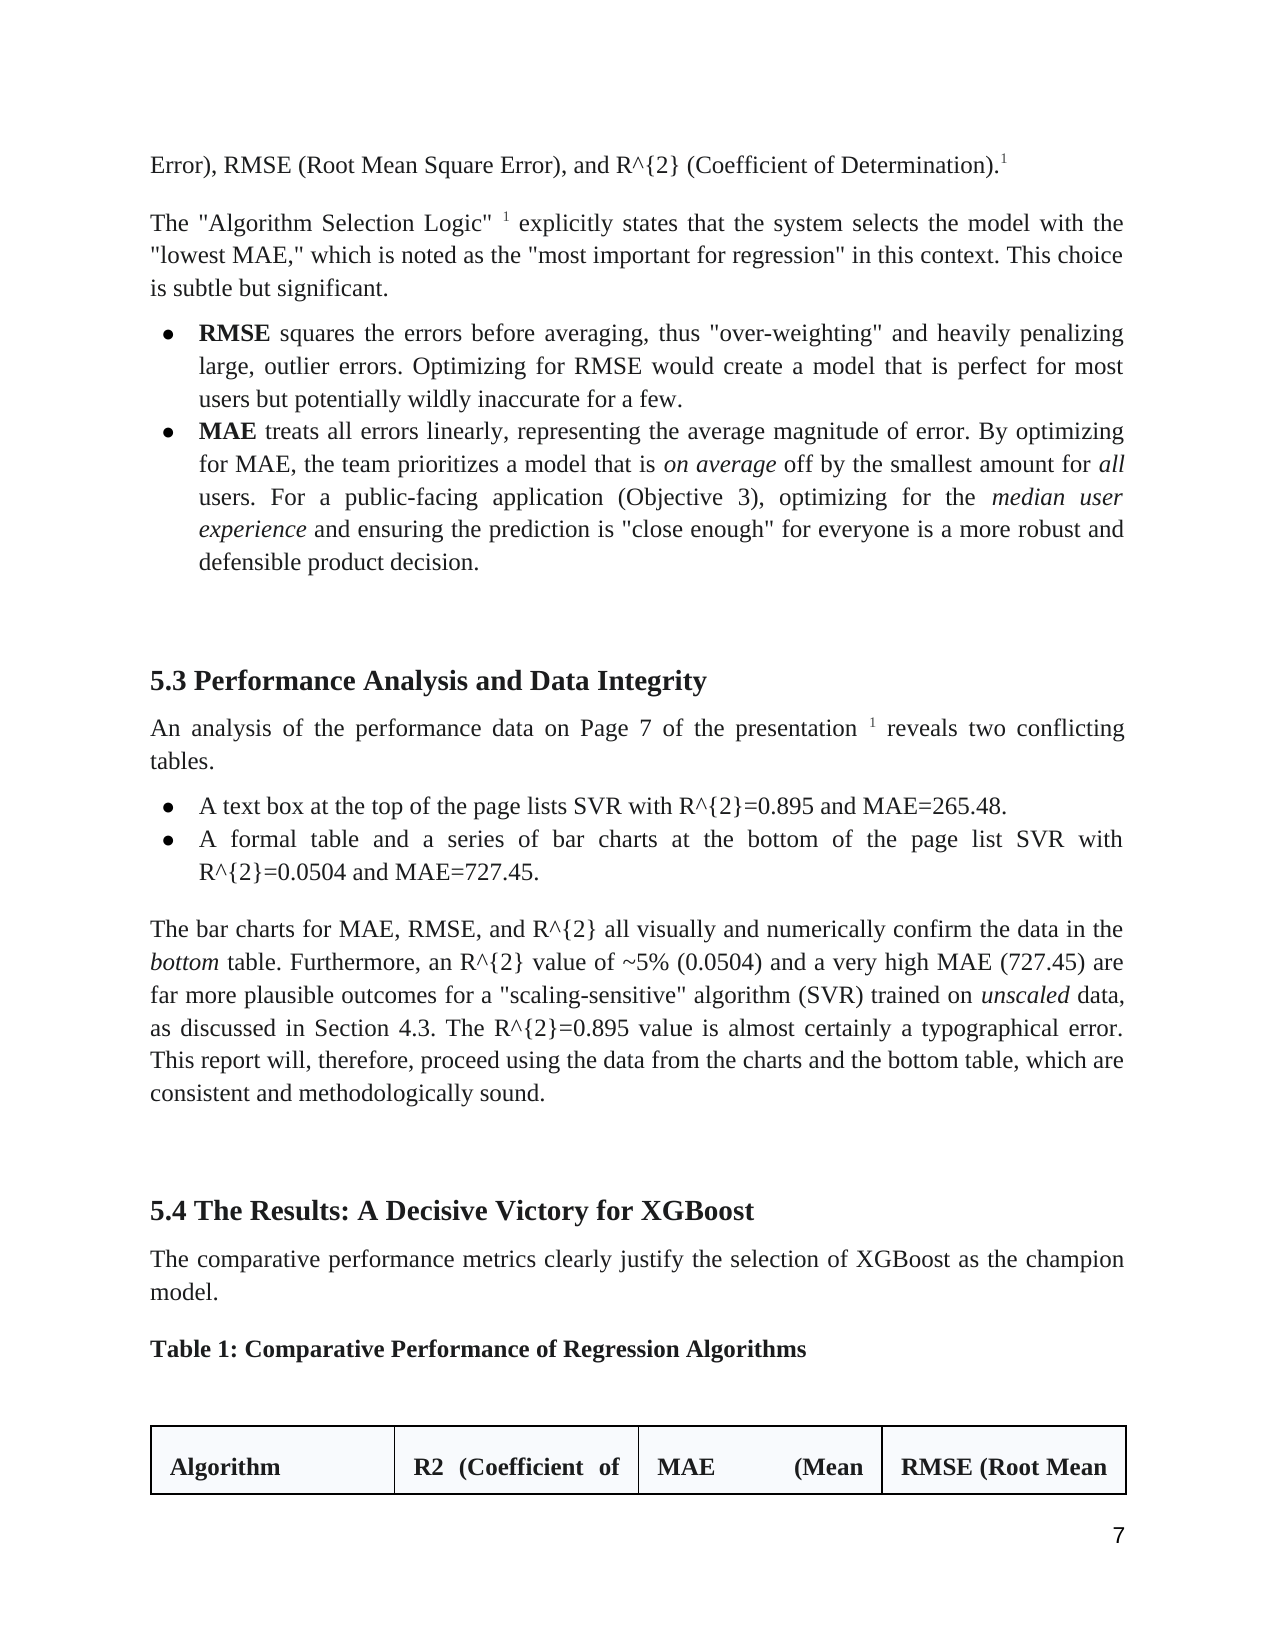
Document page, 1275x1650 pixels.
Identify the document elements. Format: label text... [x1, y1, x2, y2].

text The "Algorithm Selection Logic" 1 explicitly states that the system selects the model with the "lowest MAE," which is noted as the "most important for regression" in this context. This choice is subtle but significant. [150, 208, 1125, 302]
list A formal table and a series of bar charts at the bottom of the page list SVR with R^{2}=0.0504 and MAE=727.45. [161, 824, 1125, 886]
table_header Algorithm [152, 1427, 394, 1493]
text An analysis of the performance data on Page 7 of the presentation 1 reveals two conflicting tables. [150, 713, 1125, 775]
list MAE treats all errors linearly, representing the average magnitude of error. By optimizing for MAE, the team prioritizes a model that is on average off by the smallest amount for all users. For a public-facing application (Objective 3), optimizing for the median user experience and ensuring the prediction is "close enough" for everyone is a more robust and defensible product decision. [161, 416, 1125, 576]
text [150, 150, 1125, 179]
subtitle 5.3 Performance Analysis and Data Integrity [150, 663, 1125, 696]
text Table 1: Comparative Performance of Regression Algorithms [150, 1334, 1125, 1363]
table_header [639, 1427, 881, 1493]
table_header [883, 1427, 1125, 1493]
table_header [395, 1427, 638, 1493]
subtitle 5.4 The Results: A Decisive Victory for XGBoost [150, 1193, 1125, 1227]
list A text box at the top of the page lists SVR with R^{2}=0.895 and MAE=265.48. [161, 791, 1125, 820]
text The comparative performance metrics clearly justify the selection of XGBoost as the champion model. [150, 1244, 1125, 1306]
list RMSE squares the errors before averaging, thus "over-weighting" and heavily penalizing large, outlier errors. Optimizing for RMSE would create a model that is perfect for most users but potentially wildly inaccurate for a few. [161, 318, 1125, 412]
text The bar charts for MAE, RMSE, and R^{2} all visually and numerically confirm the data in the bottom table. Furthermore, an R^{2} value of ~5% (0.0504) and a very high MAE (727.45) are far more plausible outcomes for a "scaling-sensitive" algorithm (SVR) trained on unscaled data, as discussed in Section 4.3. The R^{2}=0.895 value is almost certainly a typographical error. This report will, therefore, proceed using the data from the charts and the bottom table, which are consistent and methodologically sound. [150, 914, 1125, 1107]
